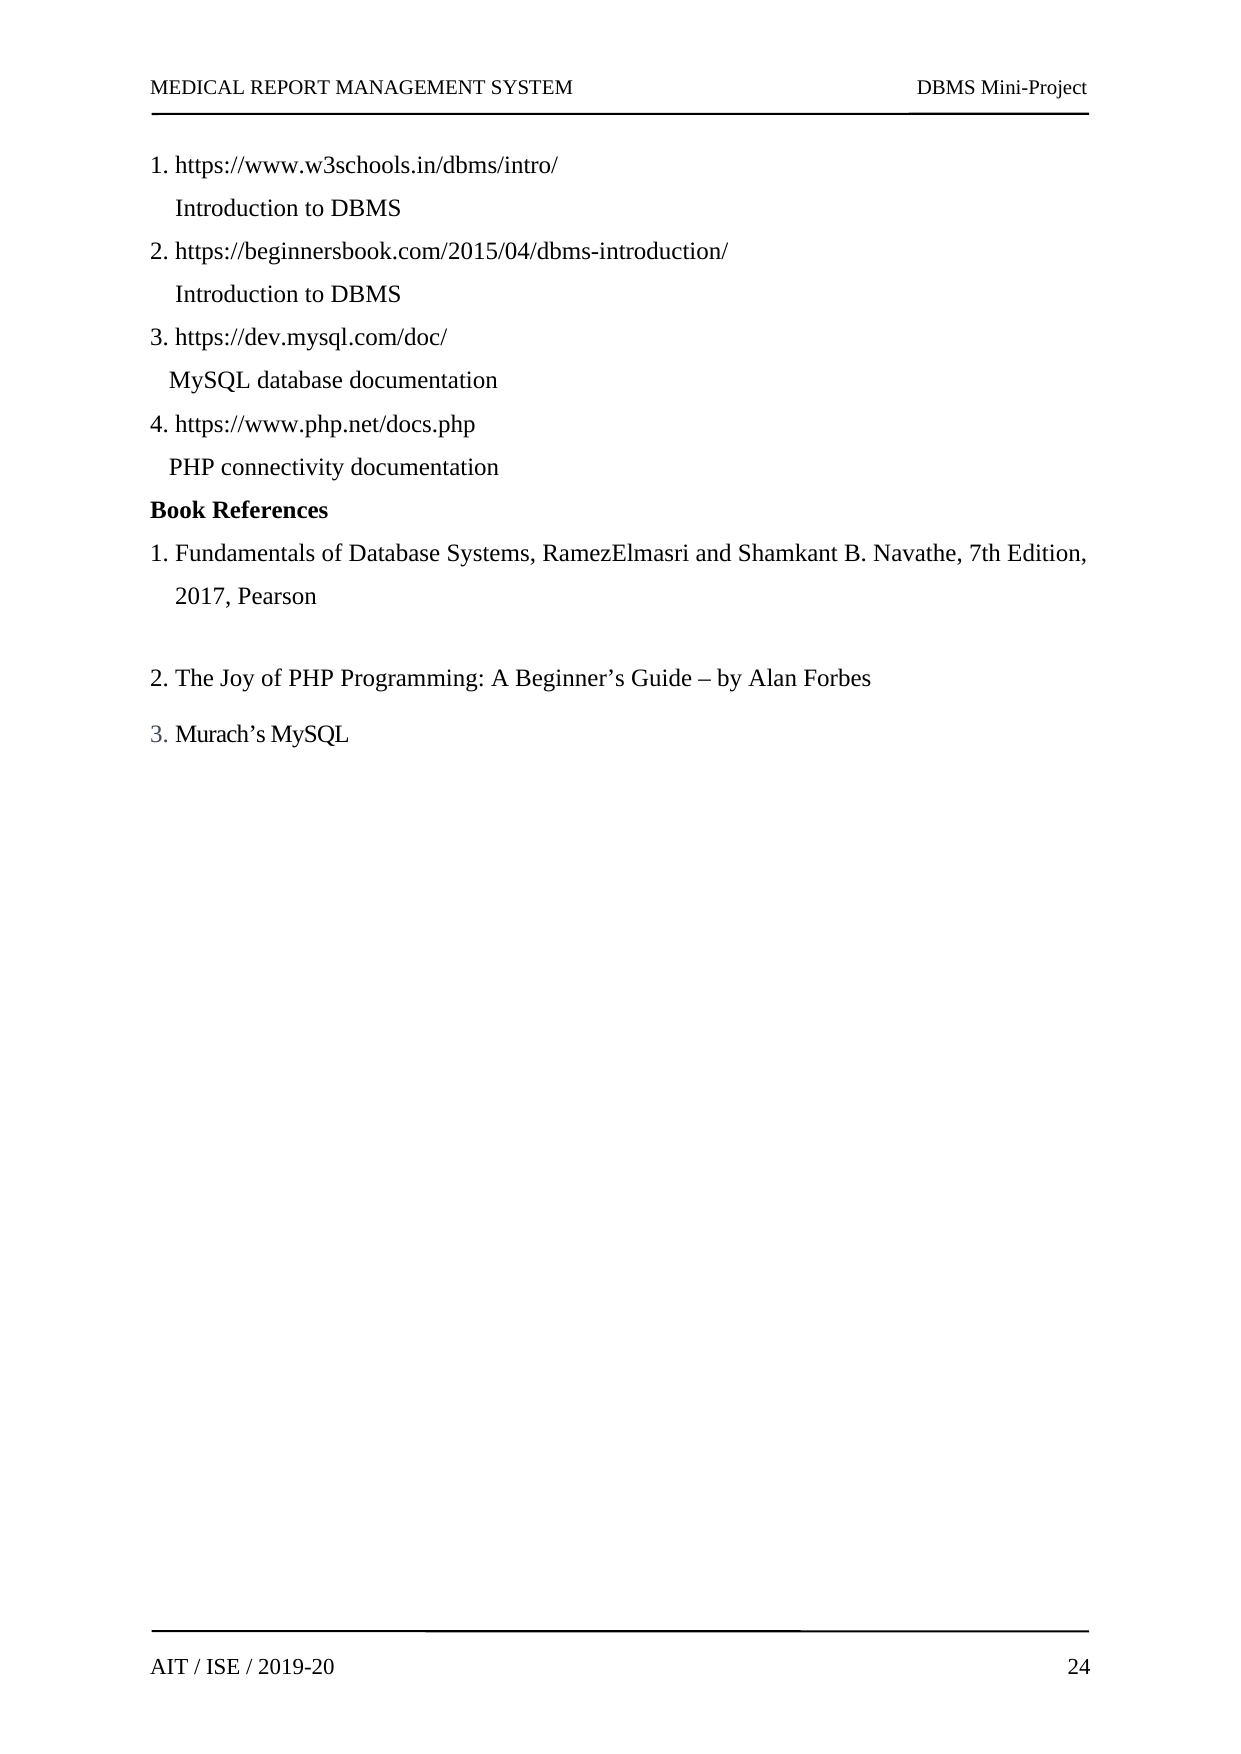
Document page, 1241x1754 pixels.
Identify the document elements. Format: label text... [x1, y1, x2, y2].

text PHP connectivity documentation [150, 452, 1090, 481]
text 4. https://www.php.net/docs.php [150, 409, 1090, 437]
text 1. https://www.w3schools.in/dbms/intro/ [150, 150, 1090, 179]
text Book References [150, 495, 1090, 524]
text 1. Fundamentals of Database Systems, RamezElmasri and Shamkant B. Navathe, 7th Edition, [150, 538, 1090, 567]
text Introduction to DBMS [150, 193, 1090, 222]
text 3. Murach’s MySQL [150, 719, 1090, 748]
text Introduction to DBMS [150, 279, 1090, 308]
text 2. https://beginnersbook.com/2015/04/dbms-introduction/ [150, 236, 1090, 265]
text 3. https://dev.mysql.com/doc/ [150, 322, 1090, 351]
subtitle 2. The Joy of PHP Programming: A Beginner’s Guide – by Alan Forbes [150, 624, 1090, 692]
text 2017, Pearson [150, 581, 1090, 610]
text MySQL database documentation [150, 366, 1090, 394]
